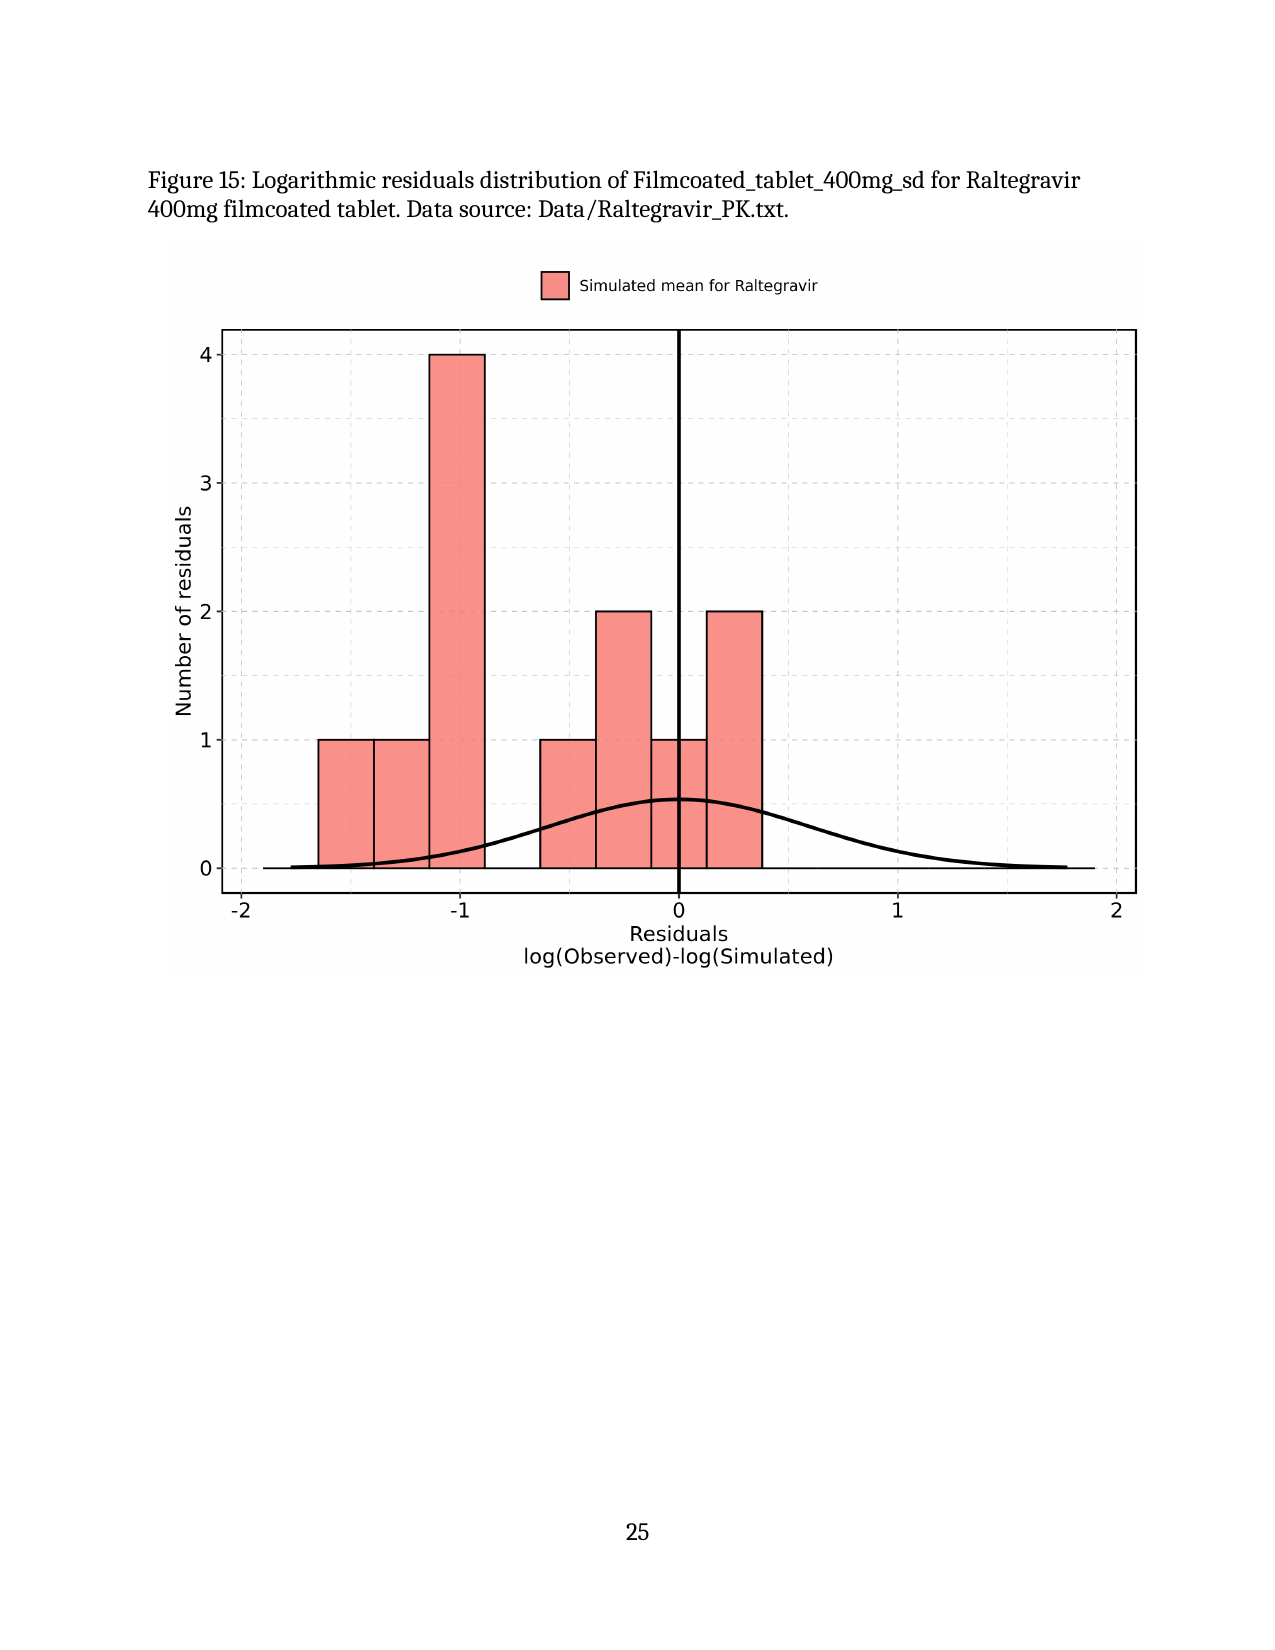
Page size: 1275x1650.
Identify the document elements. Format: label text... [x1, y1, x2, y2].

text Figure 15: Logarithmic residuals distribution of Filmcoated_tablet_400mg_sd for Raltegravir 400mg filmcoated tablet. Data source: Data/Raltegravir_PK.txt. [148, 166, 1127, 224]
picture [166, 242, 1146, 977]
